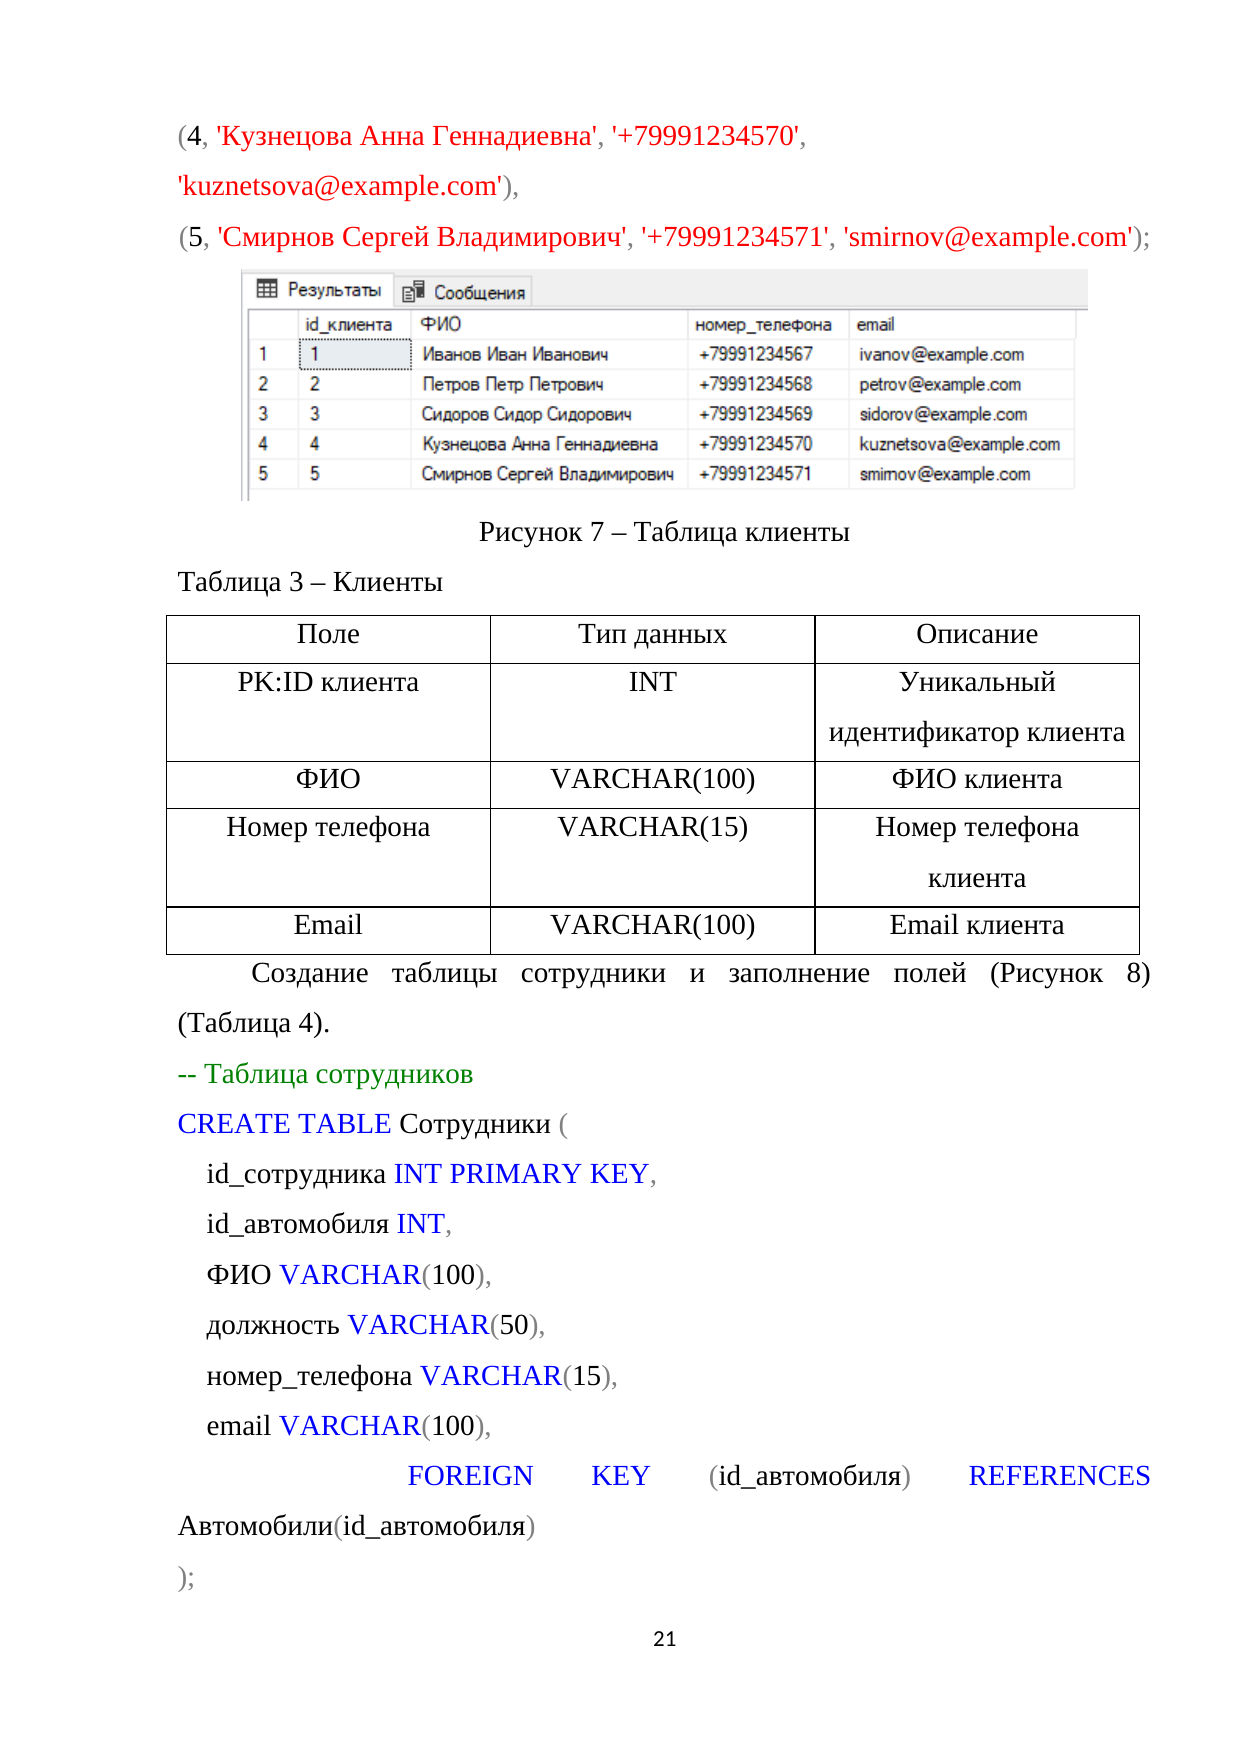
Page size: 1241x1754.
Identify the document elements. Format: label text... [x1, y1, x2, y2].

picture [241, 269, 1088, 501]
table_cell INT [491, 664, 814, 761]
text (4, 'Кузнецова Анна Геннадиевна', '+79991234570', 'kuznetsova@example.com'), [177, 118, 1152, 202]
table_cell PK:ID клиента [167, 664, 490, 761]
table_cell Уникальный идентификатор клиента [816, 664, 1139, 761]
text Таблица 3 – Клиенты [177, 564, 1152, 598]
table_header Поле [167, 616, 490, 663]
text номер_телефона VARCHAR(15), [177, 1358, 1152, 1391]
table_cell VARCHAR(15) [491, 809, 814, 906]
text FOREIGN KEY (id_автомобиля) REFERENCES Автомобили(id_автомобиля) [177, 1458, 1152, 1542]
text (5, 'Смирнов Сергей Владимирович', '+79991234571', 'smirnov@example.com'); [177, 219, 1152, 252]
table_cell Номер телефона [167, 809, 490, 906]
table_cell ФИО [167, 762, 490, 808]
table_cell VARCHAR(100) [491, 762, 814, 808]
table_header Описание [816, 616, 1139, 663]
table_cell Email [167, 908, 490, 954]
table_header Тип данных [491, 616, 814, 663]
text должность VARCHAR(50), [177, 1307, 1152, 1341]
table_cell ФИО клиента [816, 762, 1139, 808]
text Создание таблицы сотрудники и заполнение полей (Рисунок 8) (Таблица 4). [177, 955, 1152, 1039]
text CREATE TABLE Сотрудники ( [177, 1106, 1152, 1139]
text Рисунок 7 – Таблица клиенты [177, 514, 1152, 548]
table_cell VARCHAR(100) [491, 908, 814, 954]
text email VARCHAR(100), [177, 1408, 1152, 1441]
text -- Таблица сотрудников [177, 1056, 1152, 1089]
text id_автомобиля INT, [177, 1207, 1152, 1240]
text ФИО VARCHAR(100), [177, 1257, 1152, 1291]
text ); [177, 1559, 1152, 1592]
table_cell Email клиента [816, 908, 1139, 954]
text id_сотрудника INT PRIMARY KEY, [177, 1156, 1152, 1190]
table_cell Номер телефона клиента [816, 809, 1139, 906]
